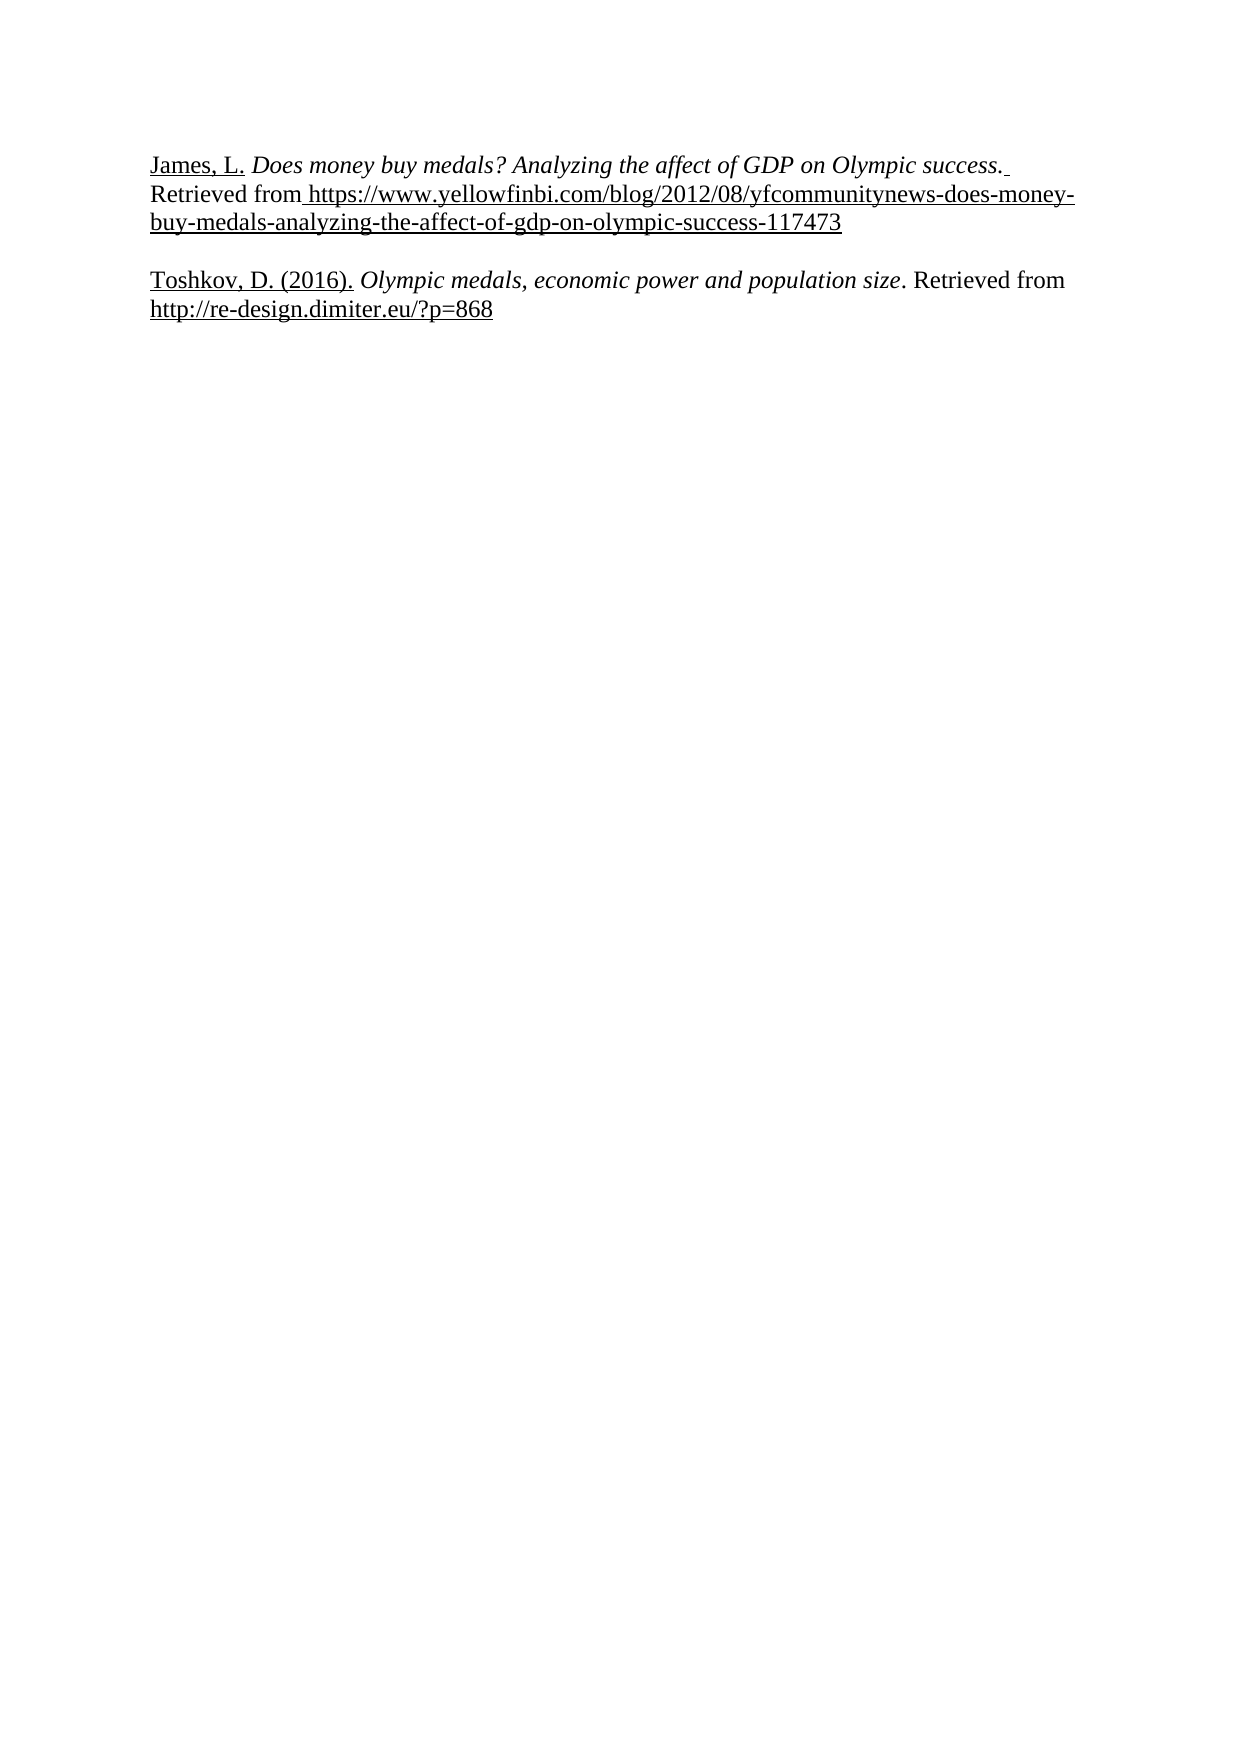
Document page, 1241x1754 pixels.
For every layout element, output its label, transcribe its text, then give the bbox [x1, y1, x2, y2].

text James, L. Does money buy medals? Analyzing the affect of GDP on Olympic success. Retrieved from https://www.yellowfinbi.com/blog/2012/08/yfcommunitynews-does-money-buy-medals-analyzing-the-affect-of-gdp-on-olympic-success-117473 [150, 150, 1090, 236]
text Toshkov, D. (2016). Olympic medals, economic power and population size. Retrieved from http://re-design.dimiter.eu/?p=868 [150, 265, 1090, 322]
